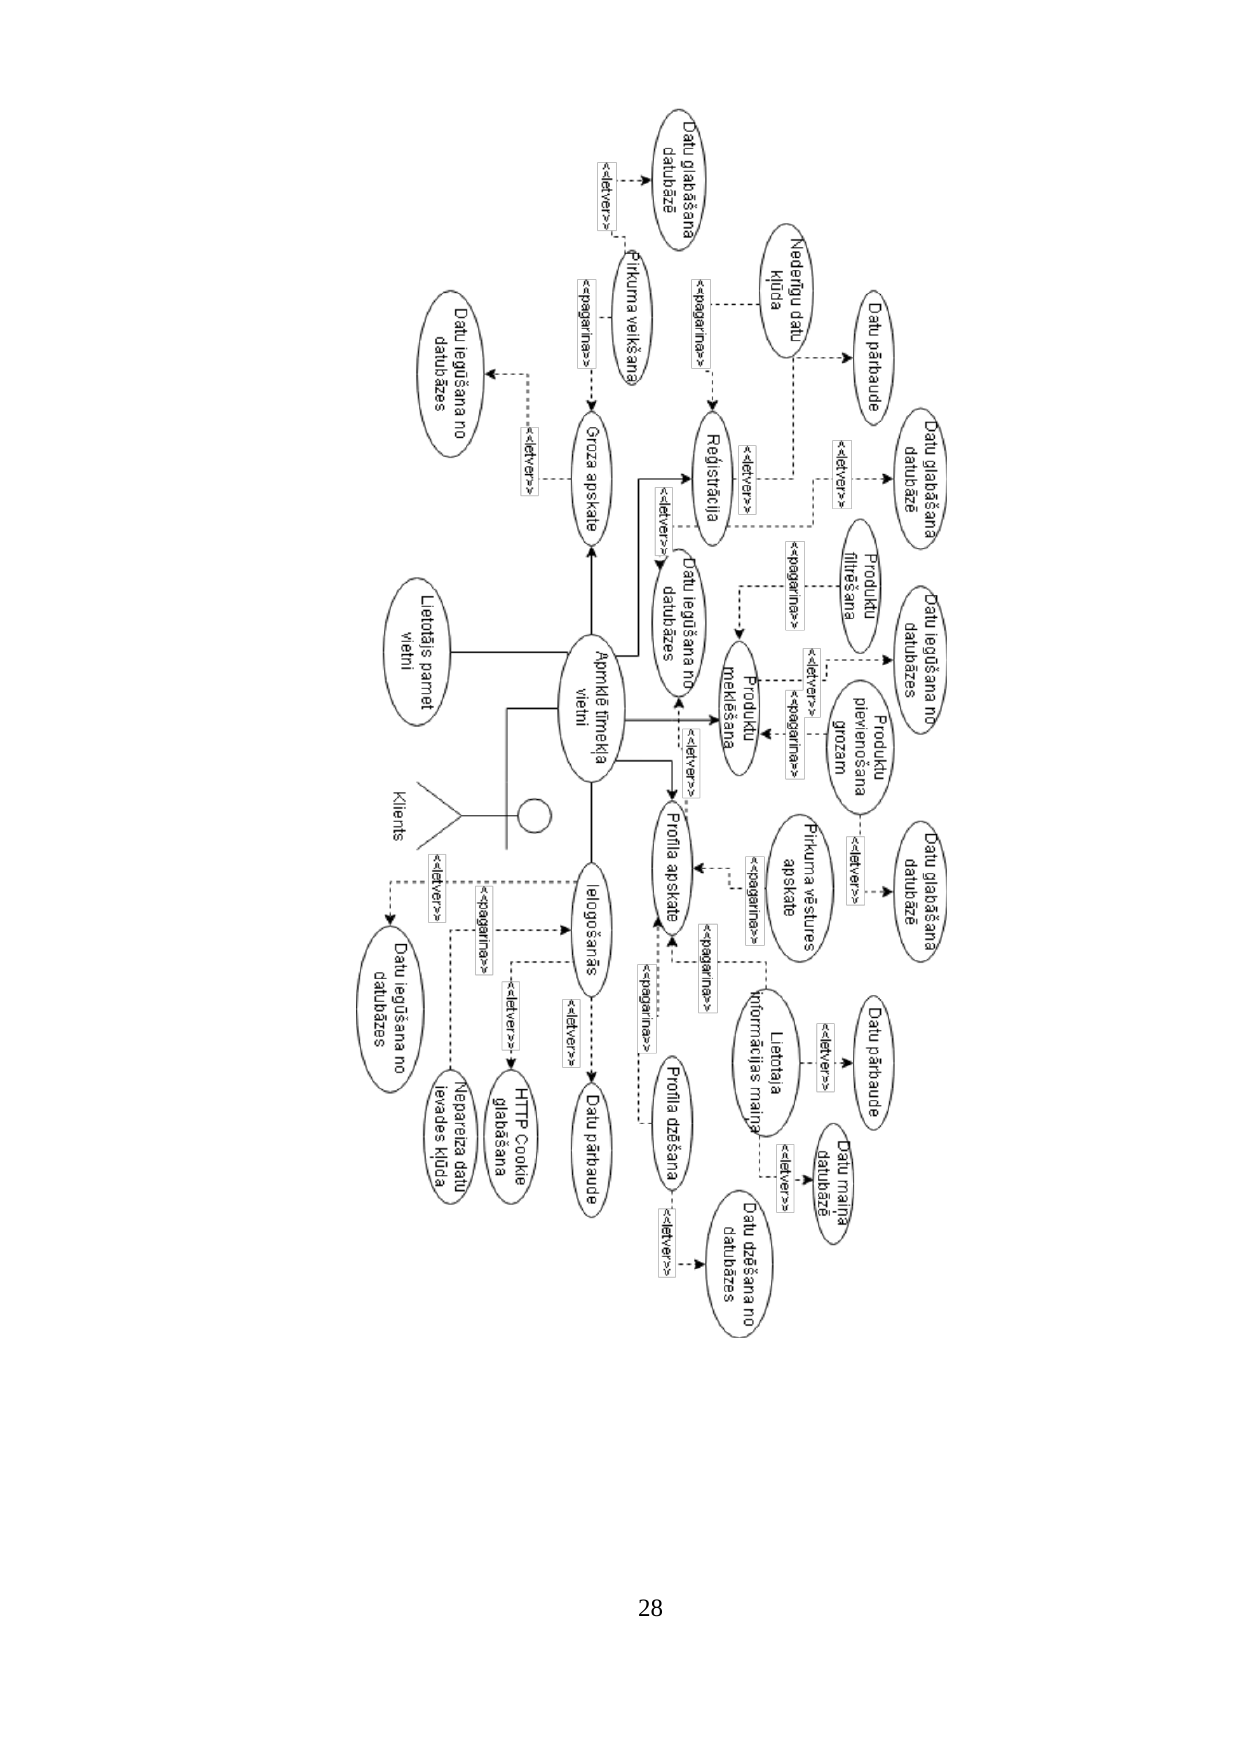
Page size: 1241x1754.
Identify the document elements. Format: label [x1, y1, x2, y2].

picture [356, 110, 947, 1337]
